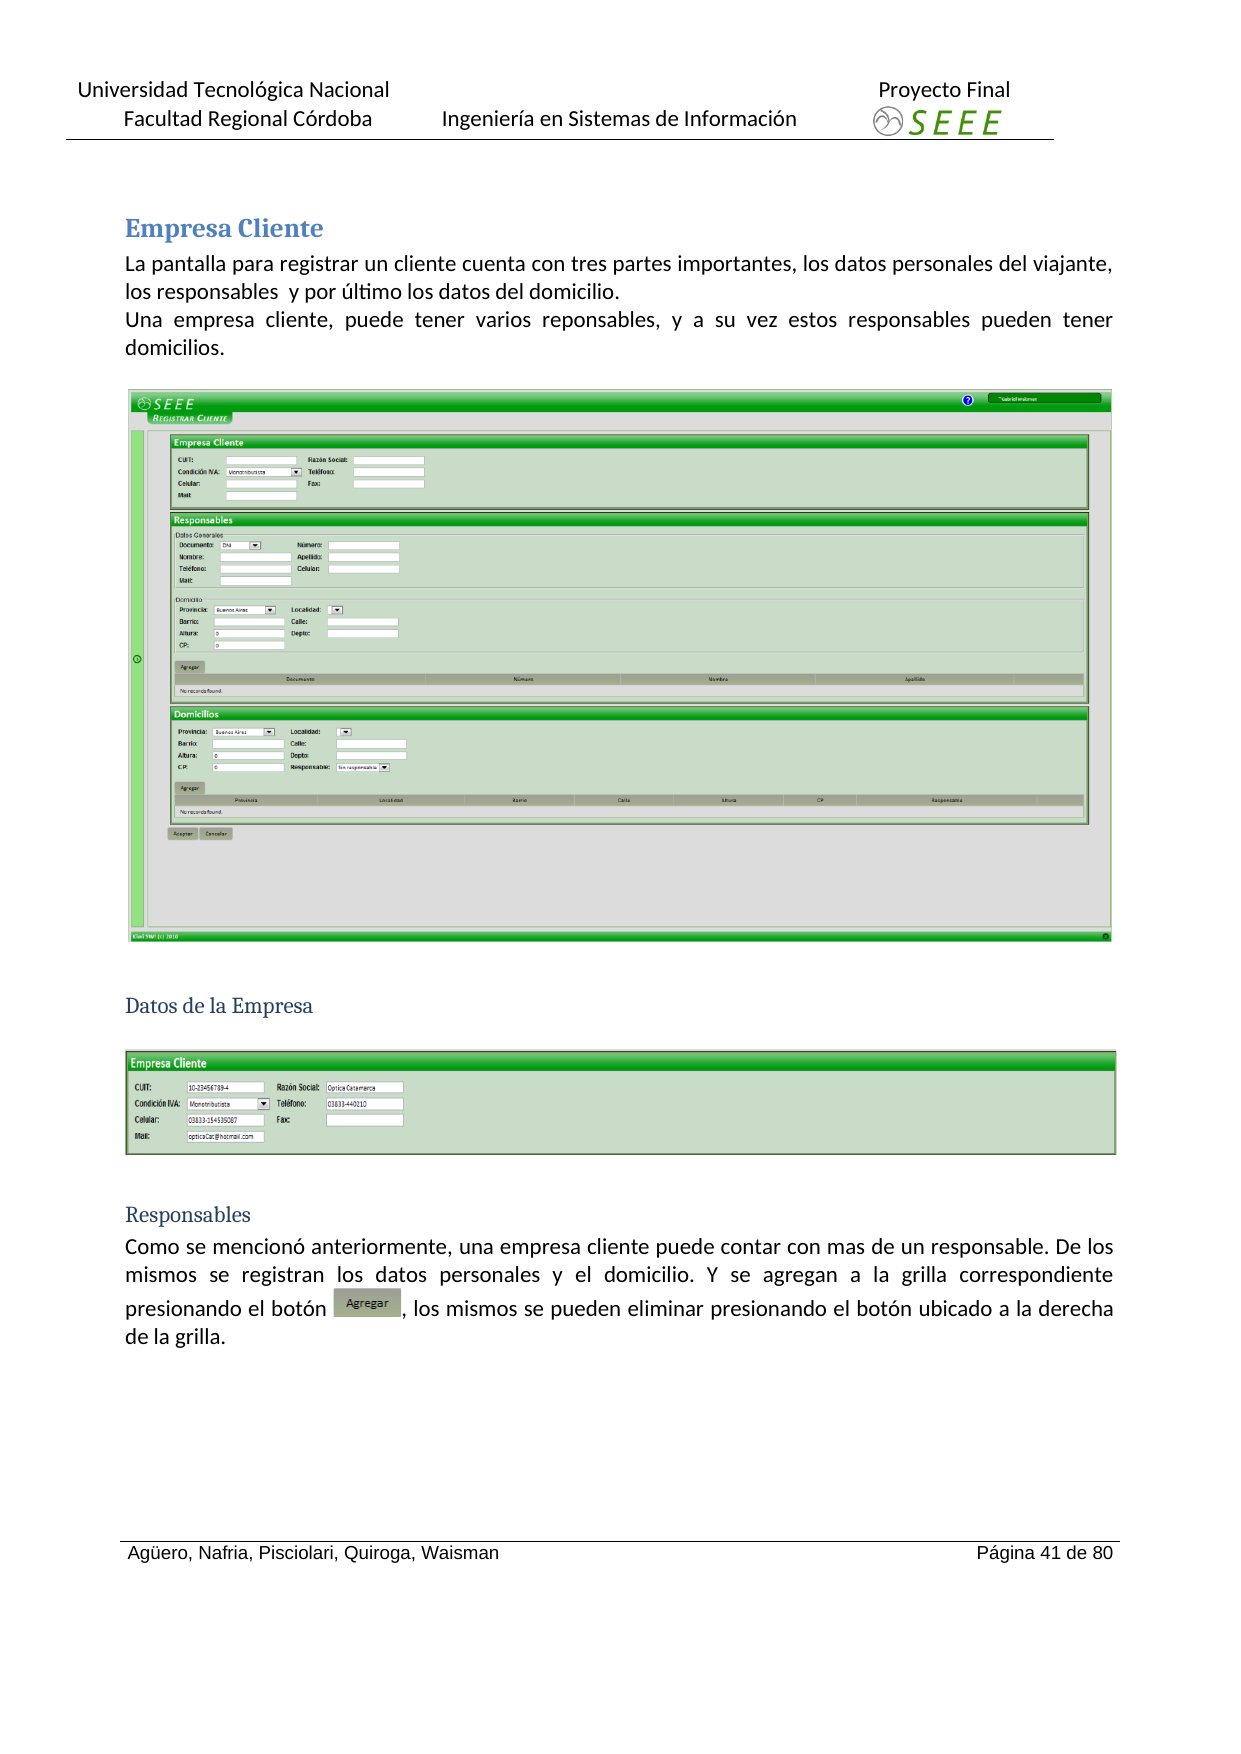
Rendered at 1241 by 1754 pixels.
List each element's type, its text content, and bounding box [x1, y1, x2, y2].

text La pantalla para registrar un cliente cuenta con tres partes importantes, los datos personales del viajante, los responsables y por último los datos del domicilio. [125, 249, 1115, 305]
picture [873, 103, 1004, 139]
picture [125, 1049, 1117, 1155]
subtitle Responsables [125, 1202, 1115, 1228]
text Una empresa cliente, puede tener varios reponsables, y a su vez estos responsables pueden tener domicilios. [125, 305, 1115, 361]
picture [128, 389, 1112, 942]
text Como se mencionó anteriormente, una empresa cliente puede contar con mas de un responsable. De los mismos se registran los datos personales y el domicilio. Y se agregan a la grilla correspondiente presionando el botón , los mismos se pueden eliminar presionando el botón ubicado a la derecha de la grilla. [125, 1232, 1115, 1350]
picture [333, 1288, 402, 1317]
subtitle Datos de la Empresa [125, 993, 1115, 1019]
subtitle Empresa Cliente [125, 213, 1115, 244]
